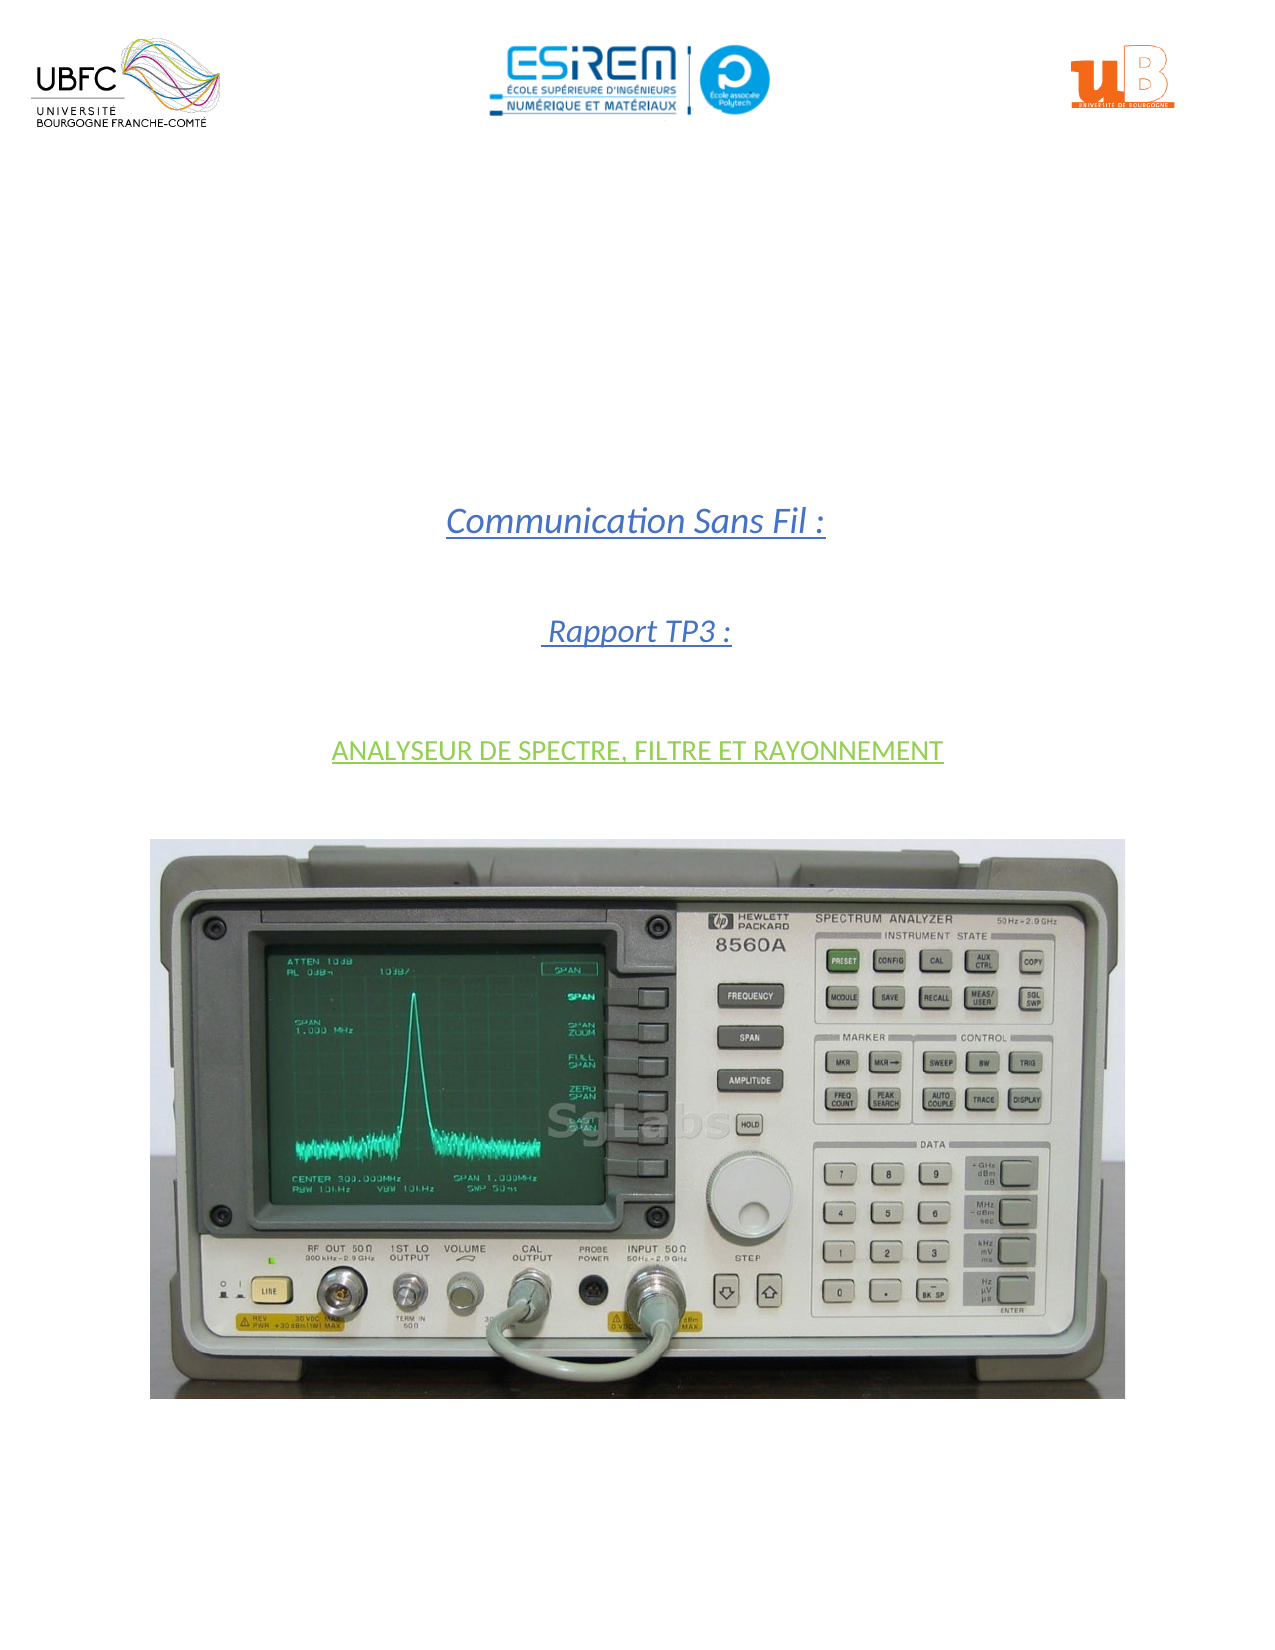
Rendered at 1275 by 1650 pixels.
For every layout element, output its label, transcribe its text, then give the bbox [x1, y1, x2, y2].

picture [31, 38, 220, 127]
picture [150, 839, 1125, 1399]
subtitle Communication Sans Fil : [150, 497, 1125, 543]
text ANALYSEUR DE SPECTRE, FILTRE ET RAYONNEMENT [150, 732, 1125, 767]
picture [1061, 33, 1179, 117]
text Rapport TP3 : [150, 610, 1125, 651]
picture [482, 32, 774, 124]
